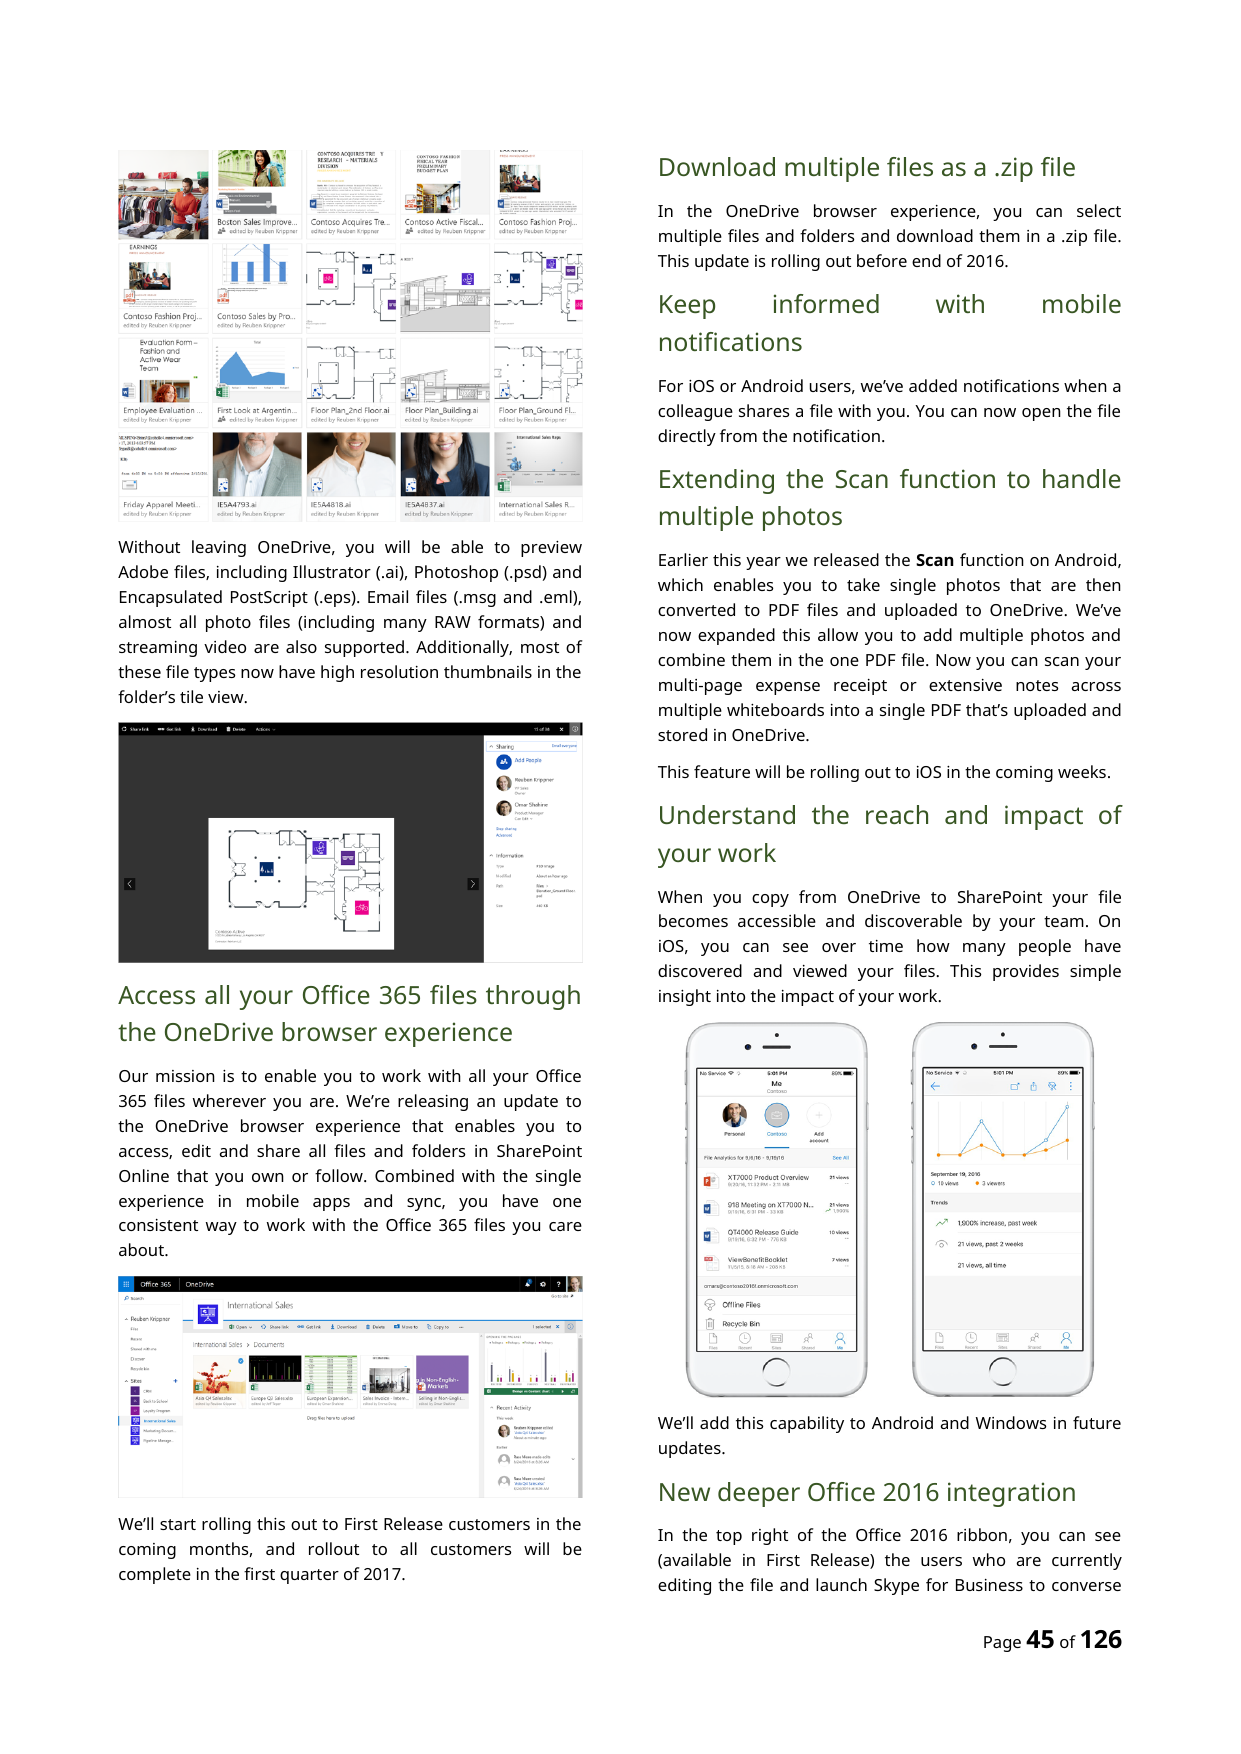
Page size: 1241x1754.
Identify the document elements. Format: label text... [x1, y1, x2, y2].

text Our mission is to enable you to work with all your Office 365 files wherever you are. We’re releasing an update to the OneDrive browser experience that enables you to access, edit and share all files and folders in SharePoint Online that you own or follow. Combined with the single experience in mobile apps and sync, you have one consistent way to work with the Office 365 files you care about. [118, 1065, 583, 1262]
text We’ll add this capability to Android and Windows in future updates. [658, 1412, 1122, 1459]
subtitle Understand the reach and impact of your work [658, 798, 1122, 869]
picture [118, 722, 583, 963]
subtitle Extending the Scan function to handle multiple photos [658, 462, 1122, 533]
text When you copy from OneDrive to SharePoint your file becomes accessible and discoverable by your team. On iOS, you can see over time how many people have discovered and viewed your files. This provides simple insight into the impact of your work. [658, 885, 1122, 1007]
text Without leaving OneDrive, you will be able to preview Adobe files, including Illustrator (.ai), Photoshop (.psd) and Encapsulated PostScript (.eps). Email files (.msg and .eml), almost all photo files (including many RAW formats) and streaming video are also supported. Additionally, most of these file types now have high resolution thumbnails in the folder’s tile view. [118, 536, 583, 708]
text We’ll start rolling this out to First Release customers in the coming months, and rollout to all customers will be complete in the first quarter of 2017. [118, 1513, 583, 1585]
text Earlier this year we released the Scan function on Android, which enables you to take single photos that are then converted to PDF files and uploaded to OneDrive. We’ve now expanded this allow you to add multiple photos and combine them in the one PDF file. Now you can scan your multi-page expense receipt or extensive notes across multiple whiteboards into a single PDF that’s uploaded and stored in OneDrive. [658, 549, 1122, 746]
subtitle New deeper Office 2016 integration [658, 1474, 1122, 1508]
subtitle Access all your Office 365 files through the OneDrive browser experience [118, 977, 583, 1049]
text For iOS or Android users, we’ve added notifications when a colleague shares a file with you. You can now open the file directly from the notification. [658, 374, 1122, 447]
subtitle Download multiple files as a .zip file [658, 150, 1122, 184]
picture [118, 1276, 583, 1498]
picture [118, 150, 583, 522]
text In the OneDrive browser experience, you can select multiple files and folders and download them in a .zip file. This update is rolling out before end of 2016. [658, 200, 1122, 272]
picture [684, 1022, 1096, 1398]
subtitle Keep informed with mobile notifications [658, 287, 1122, 358]
text This feature will be rolling out to iOS in the coming weeks. [658, 761, 1122, 783]
